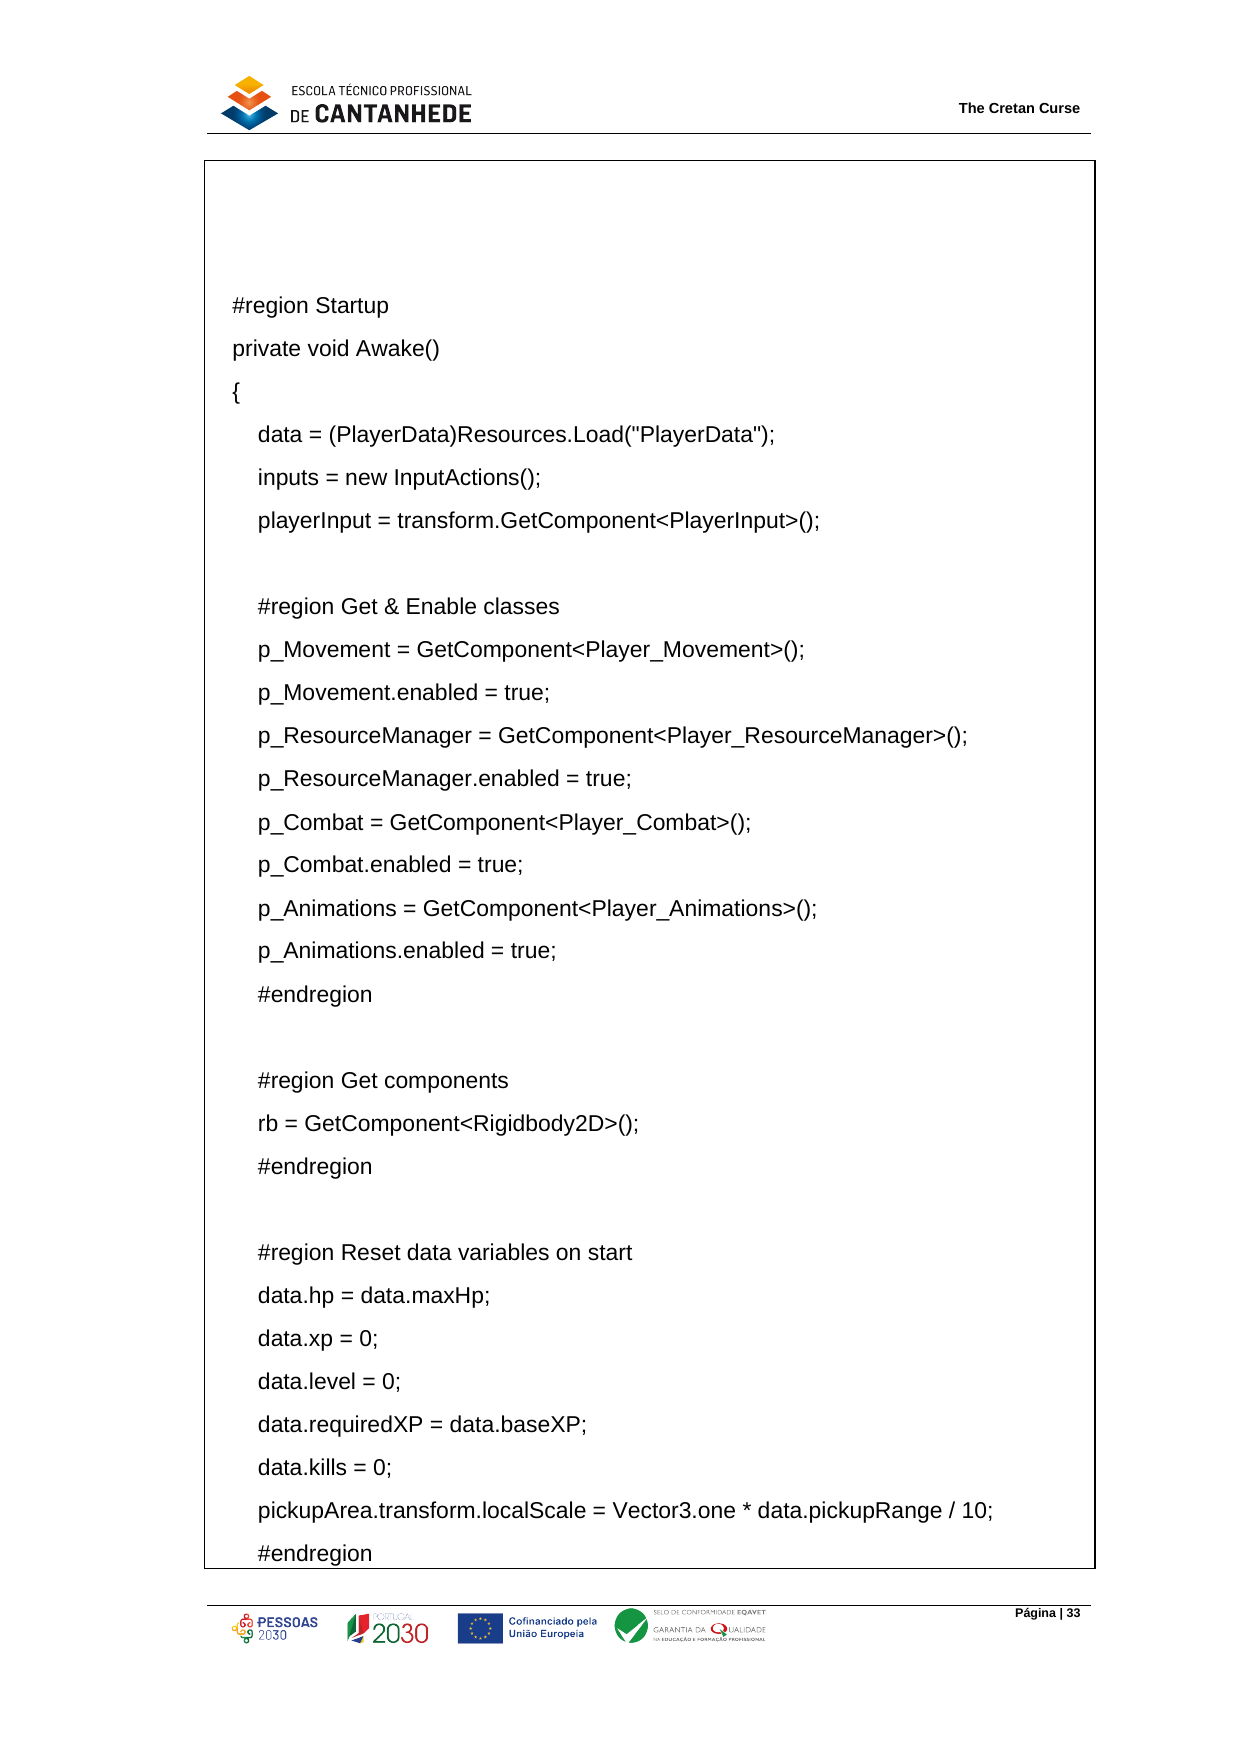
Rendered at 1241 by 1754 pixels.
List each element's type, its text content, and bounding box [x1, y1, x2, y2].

text #endregion [205, 1149, 1094, 1179]
text #region Startup [205, 289, 1094, 318]
picture [218, 73, 475, 133]
text p_Animations.enabled = true; [205, 934, 1094, 964]
text #region Get components [205, 1063, 1094, 1093]
text p_Combat.enabled = true; [205, 848, 1094, 878]
text data.requiredXP = data.baseXP; [205, 1408, 1094, 1437]
text #endregion [205, 977, 1094, 1007]
text playerInput = transform.GetComponent<PlayerInput>(); [205, 504, 1094, 534]
text p_Movement.enabled = true; [205, 676, 1094, 706]
text p_ResourceManager.enabled = true; [205, 762, 1094, 792]
text p_ResourceManager = GetComponent<Player_ResourceManager>(); [205, 719, 1094, 749]
picture [614, 1608, 766, 1643]
text #region Reset data variables on start [205, 1236, 1094, 1265]
text #region Get & Enable classes [205, 590, 1094, 620]
text { [205, 375, 1094, 404]
text data.xp = 0; [205, 1322, 1094, 1351]
text p_Animations = GetComponent<Player_Animations>(); [205, 891, 1094, 921]
picture [218, 1606, 608, 1654]
text pickupArea.transform.localScale = Vector3.one * data.pickupRange / 10; [205, 1494, 1094, 1523]
text inputs = new InputActions(); [205, 461, 1094, 491]
text private void Awake() [205, 332, 1094, 362]
text #endregion [205, 1537, 1094, 1568]
text rb = GetComponent<Rigidbody2D>(); [205, 1106, 1094, 1136]
text data.kills = 0; [205, 1451, 1094, 1480]
text data = (PlayerData)Resources.Load("PlayerData"); [205, 418, 1094, 448]
text p_Combat = GetComponent<Player_Combat>(); [205, 805, 1094, 835]
text data.hp = data.maxHp; [205, 1278, 1094, 1308]
text p_Movement = GetComponent<Player_Movement>(); [205, 633, 1094, 663]
text data.level = 0; [205, 1364, 1094, 1394]
